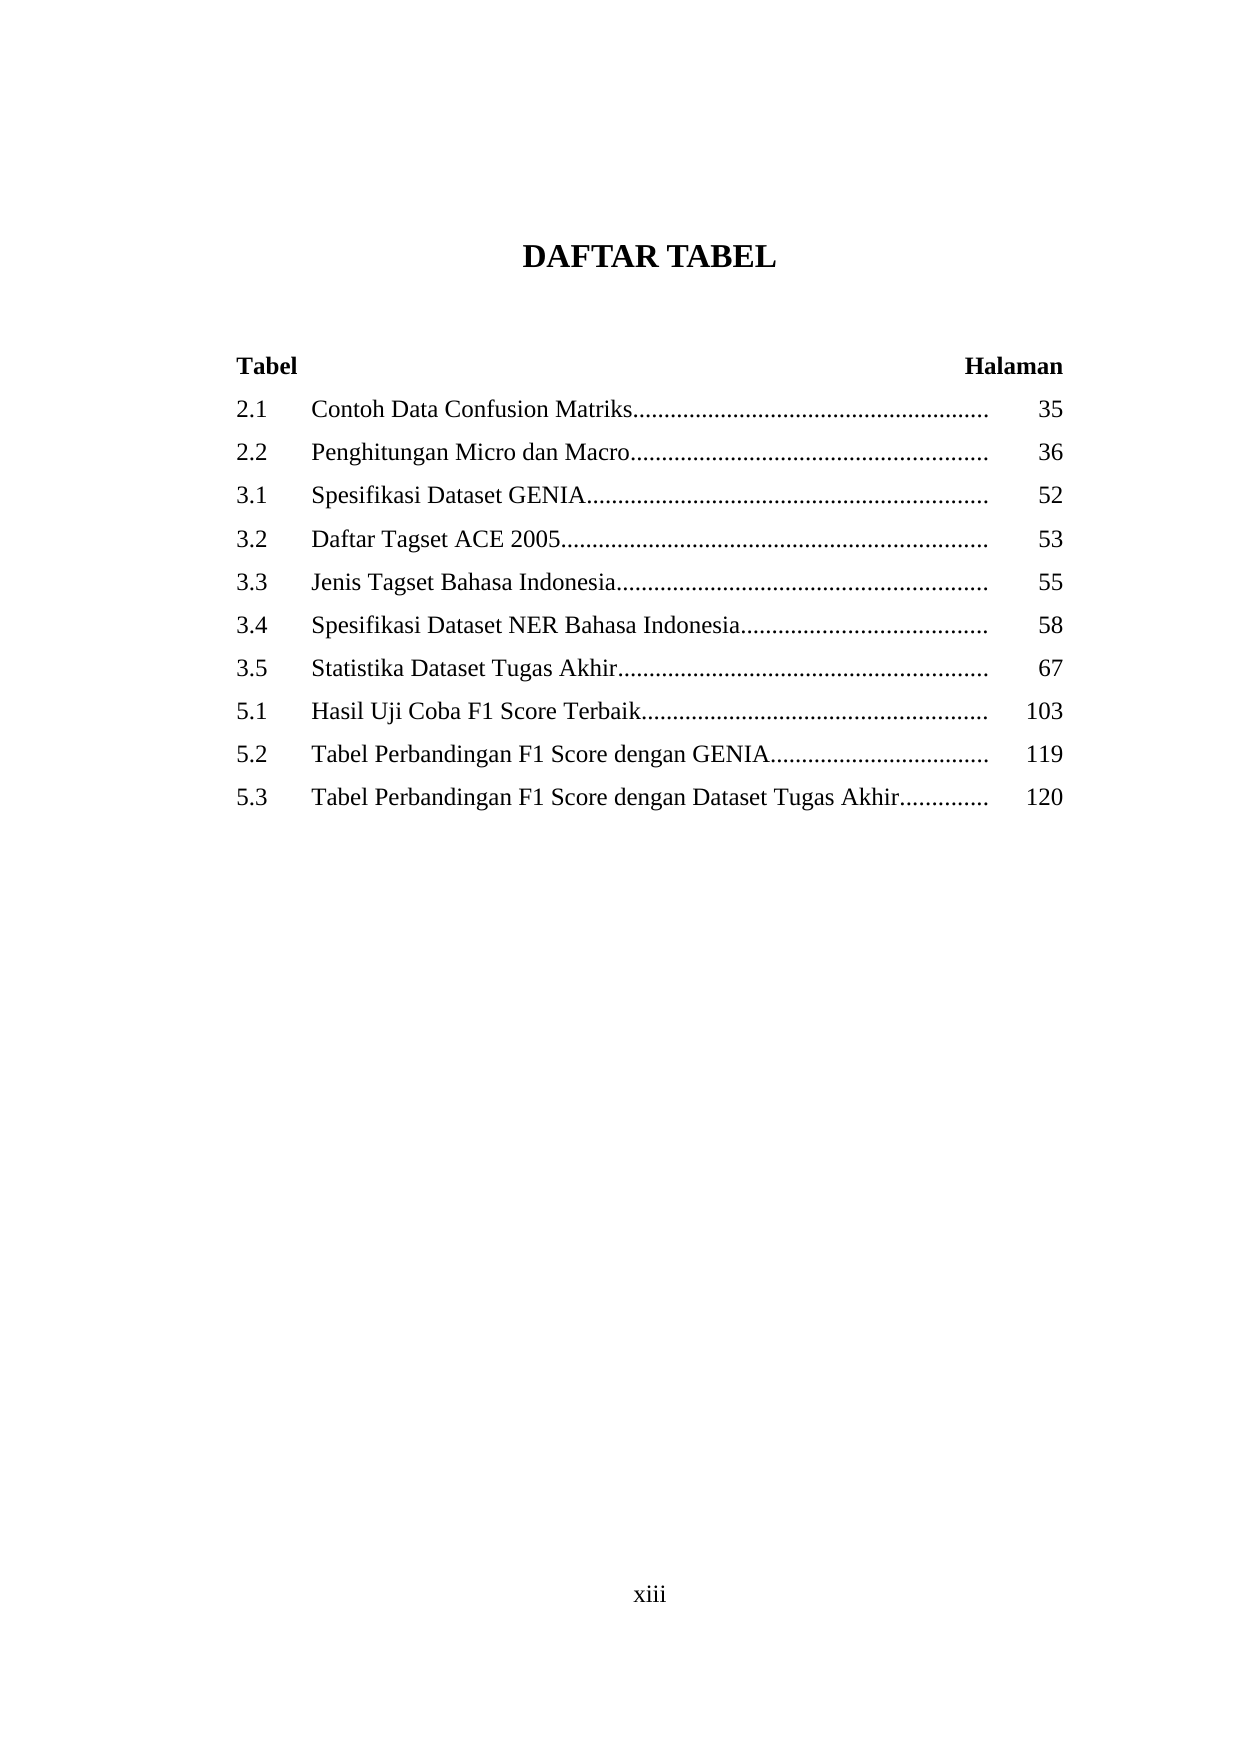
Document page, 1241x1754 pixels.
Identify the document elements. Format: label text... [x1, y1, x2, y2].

text 3.5 Statistika Dataset Tugas Akhir 67 [236, 653, 1063, 682]
text 3.1 Spesifikasi Dataset GENIA 52 [236, 481, 1063, 509]
text 3.2 Daftar Tagset ACE 2005 53 [236, 524, 1063, 552]
text 2.1 Contoh Data Confusion Matriks 35 [236, 394, 1063, 423]
text 2.2 Penghitungan Micro dan Macro 36 [236, 437, 1063, 466]
text 3.4 Spesifikasi Dataset NER Bahasa Indonesia 58 [236, 610, 1063, 639]
subtitle DAFTAR TABEL [236, 236, 1063, 274]
text 3.3 Jenis Tagset Bahasa Indonesia 55 [236, 567, 1063, 596]
text 5.2 Tabel Perbandingan F1 Score dengan GENIA 119 [236, 739, 1063, 768]
text 5.1 Hasil Uji Coba F1 Score Terbaik 103 [236, 696, 1063, 725]
text 5.3 Tabel Perbandingan F1 Score dengan Dataset Tugas Akhir 120 [236, 782, 1063, 811]
text Tabel Halaman [236, 351, 1063, 380]
